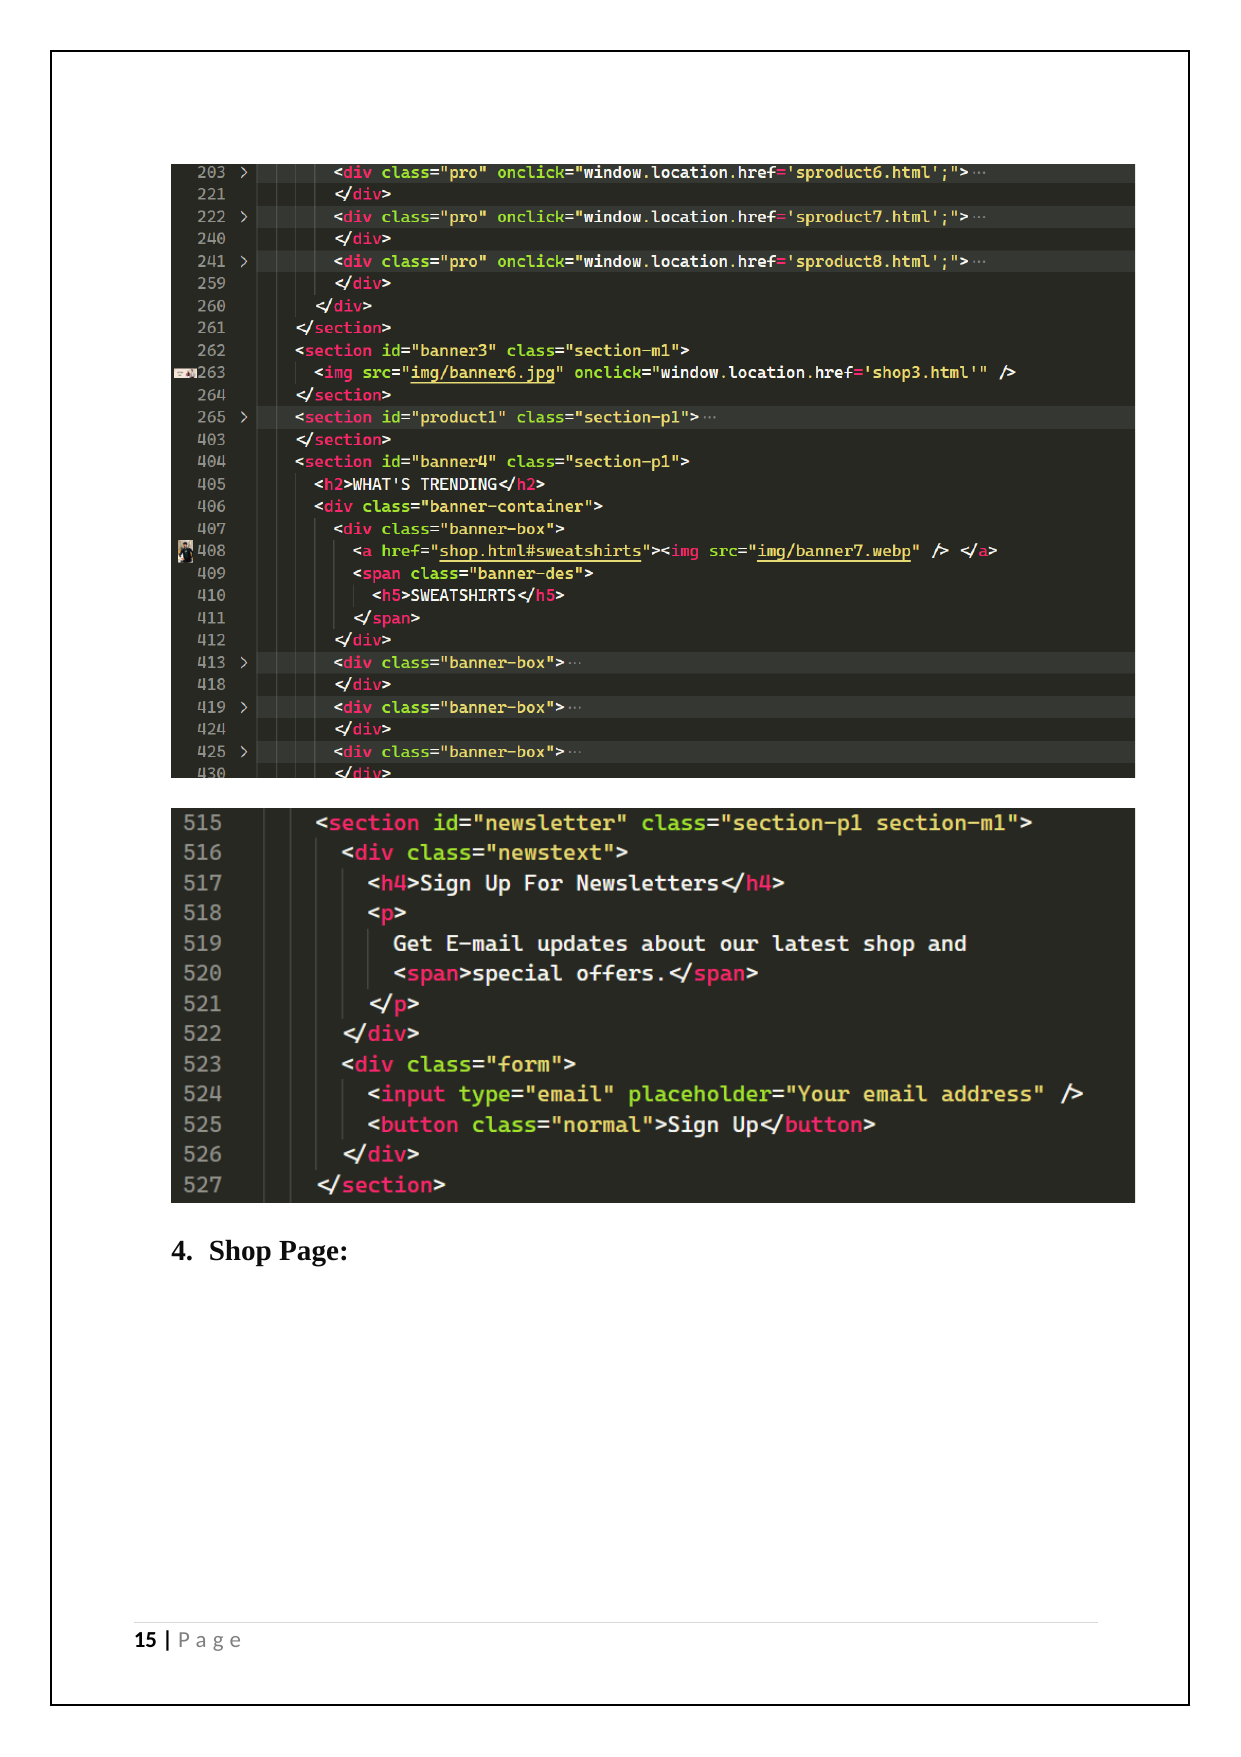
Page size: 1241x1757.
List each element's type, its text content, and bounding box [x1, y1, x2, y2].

picture [171, 808, 1136, 1203]
picture [171, 164, 1136, 778]
list Shop Page: [171, 1233, 1098, 1267]
